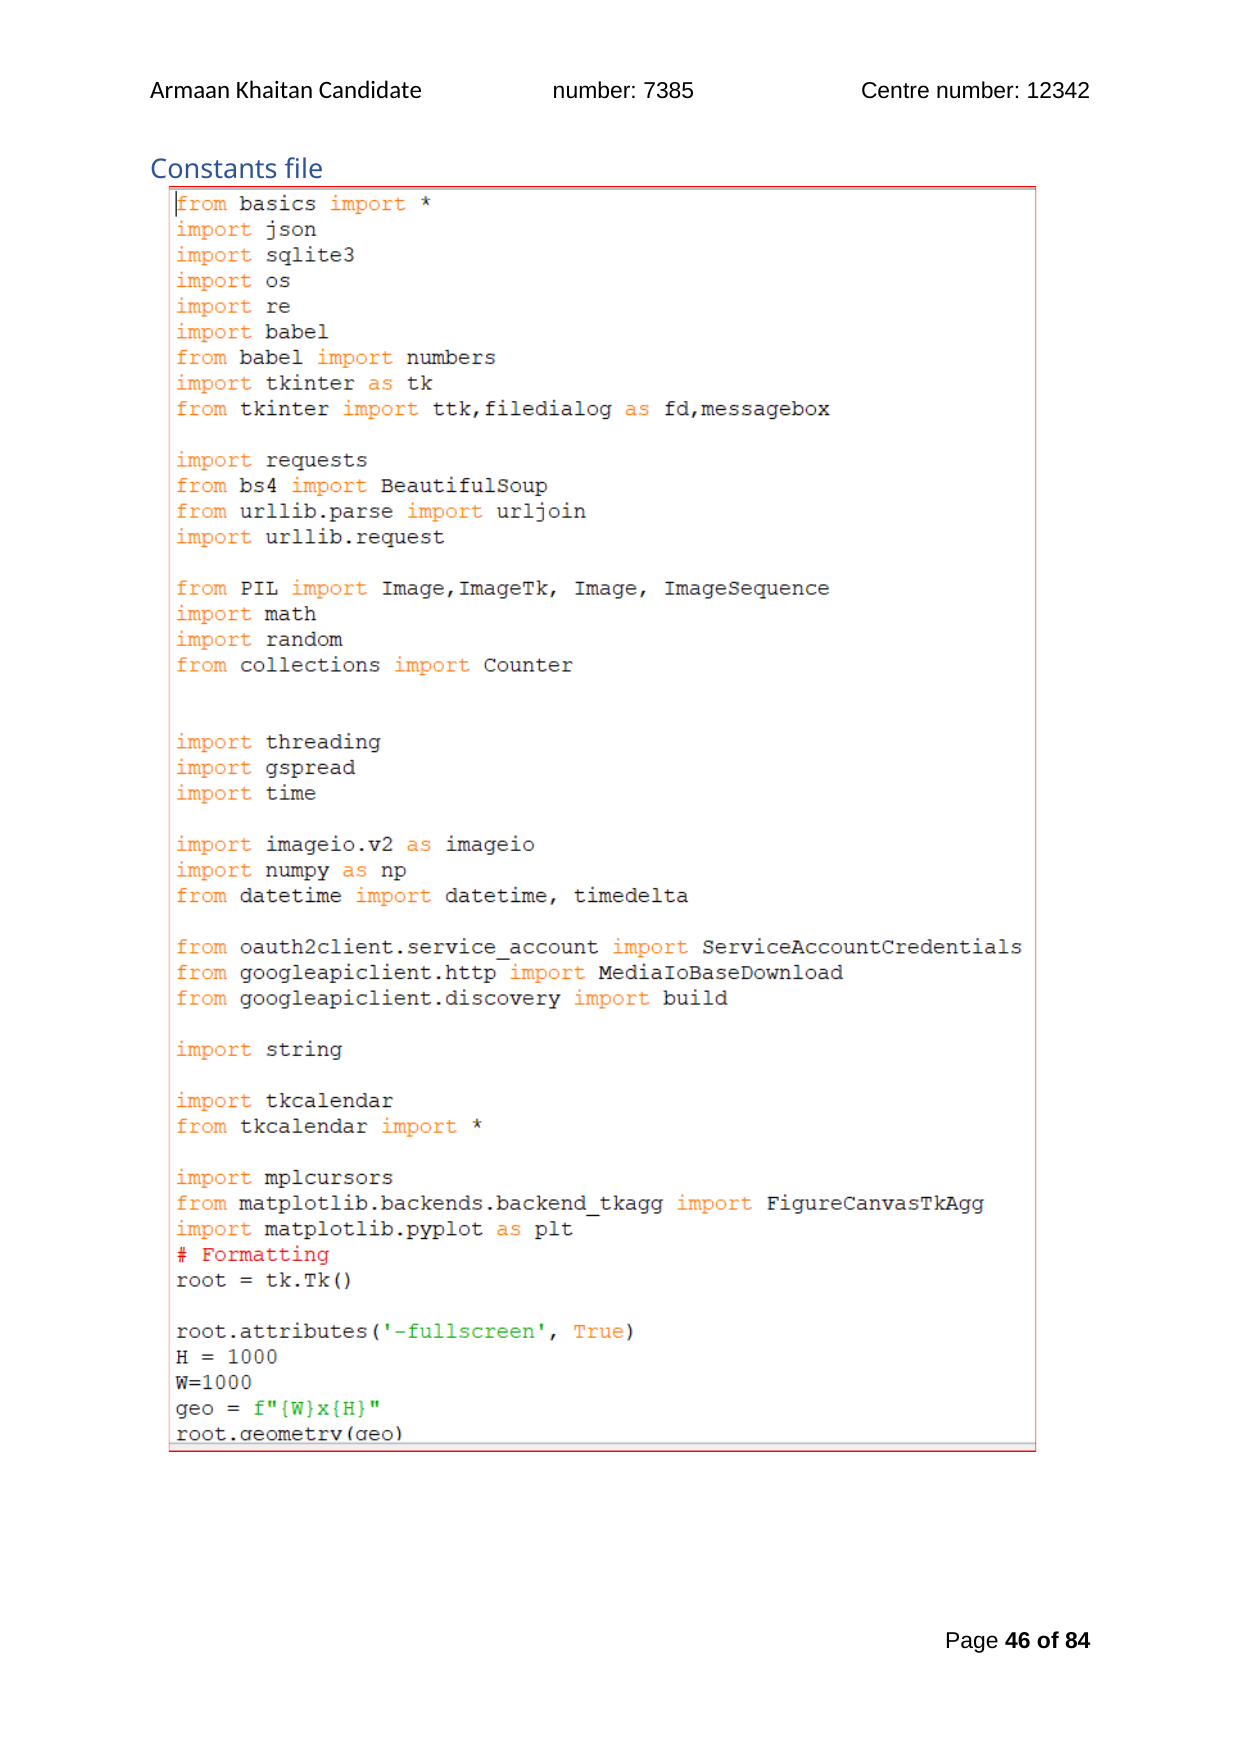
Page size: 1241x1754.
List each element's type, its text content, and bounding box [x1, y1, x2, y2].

subtitle Constants file [150, 150, 1090, 187]
